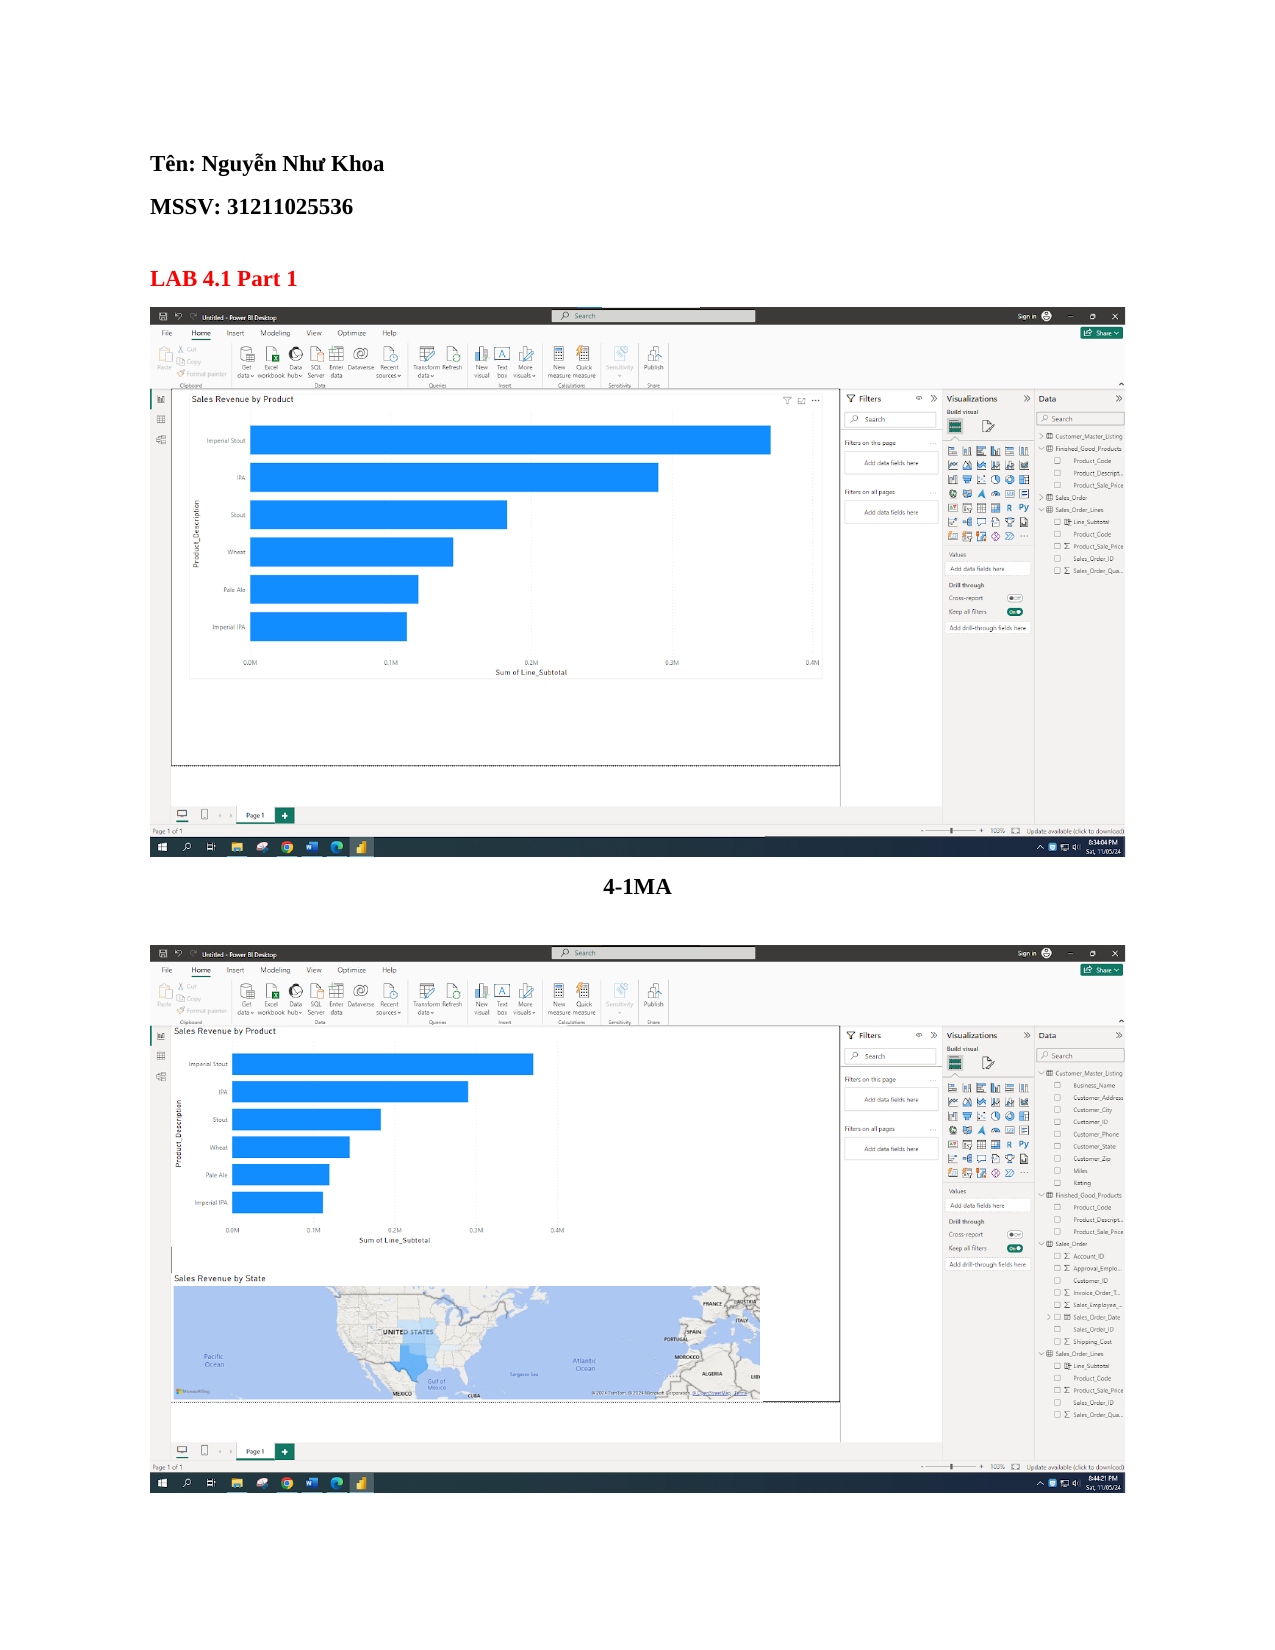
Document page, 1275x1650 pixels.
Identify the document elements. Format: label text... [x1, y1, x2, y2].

text Tên: Nguyễn Như Khoa [150, 150, 1125, 176]
text LAB 4.1 Part 1 [150, 265, 1125, 291]
text MSSV: 31211025536 [150, 193, 1125, 219]
text 4-1MA [150, 873, 1125, 899]
picture [150, 307, 1125, 857]
picture [150, 945, 1125, 1493]
